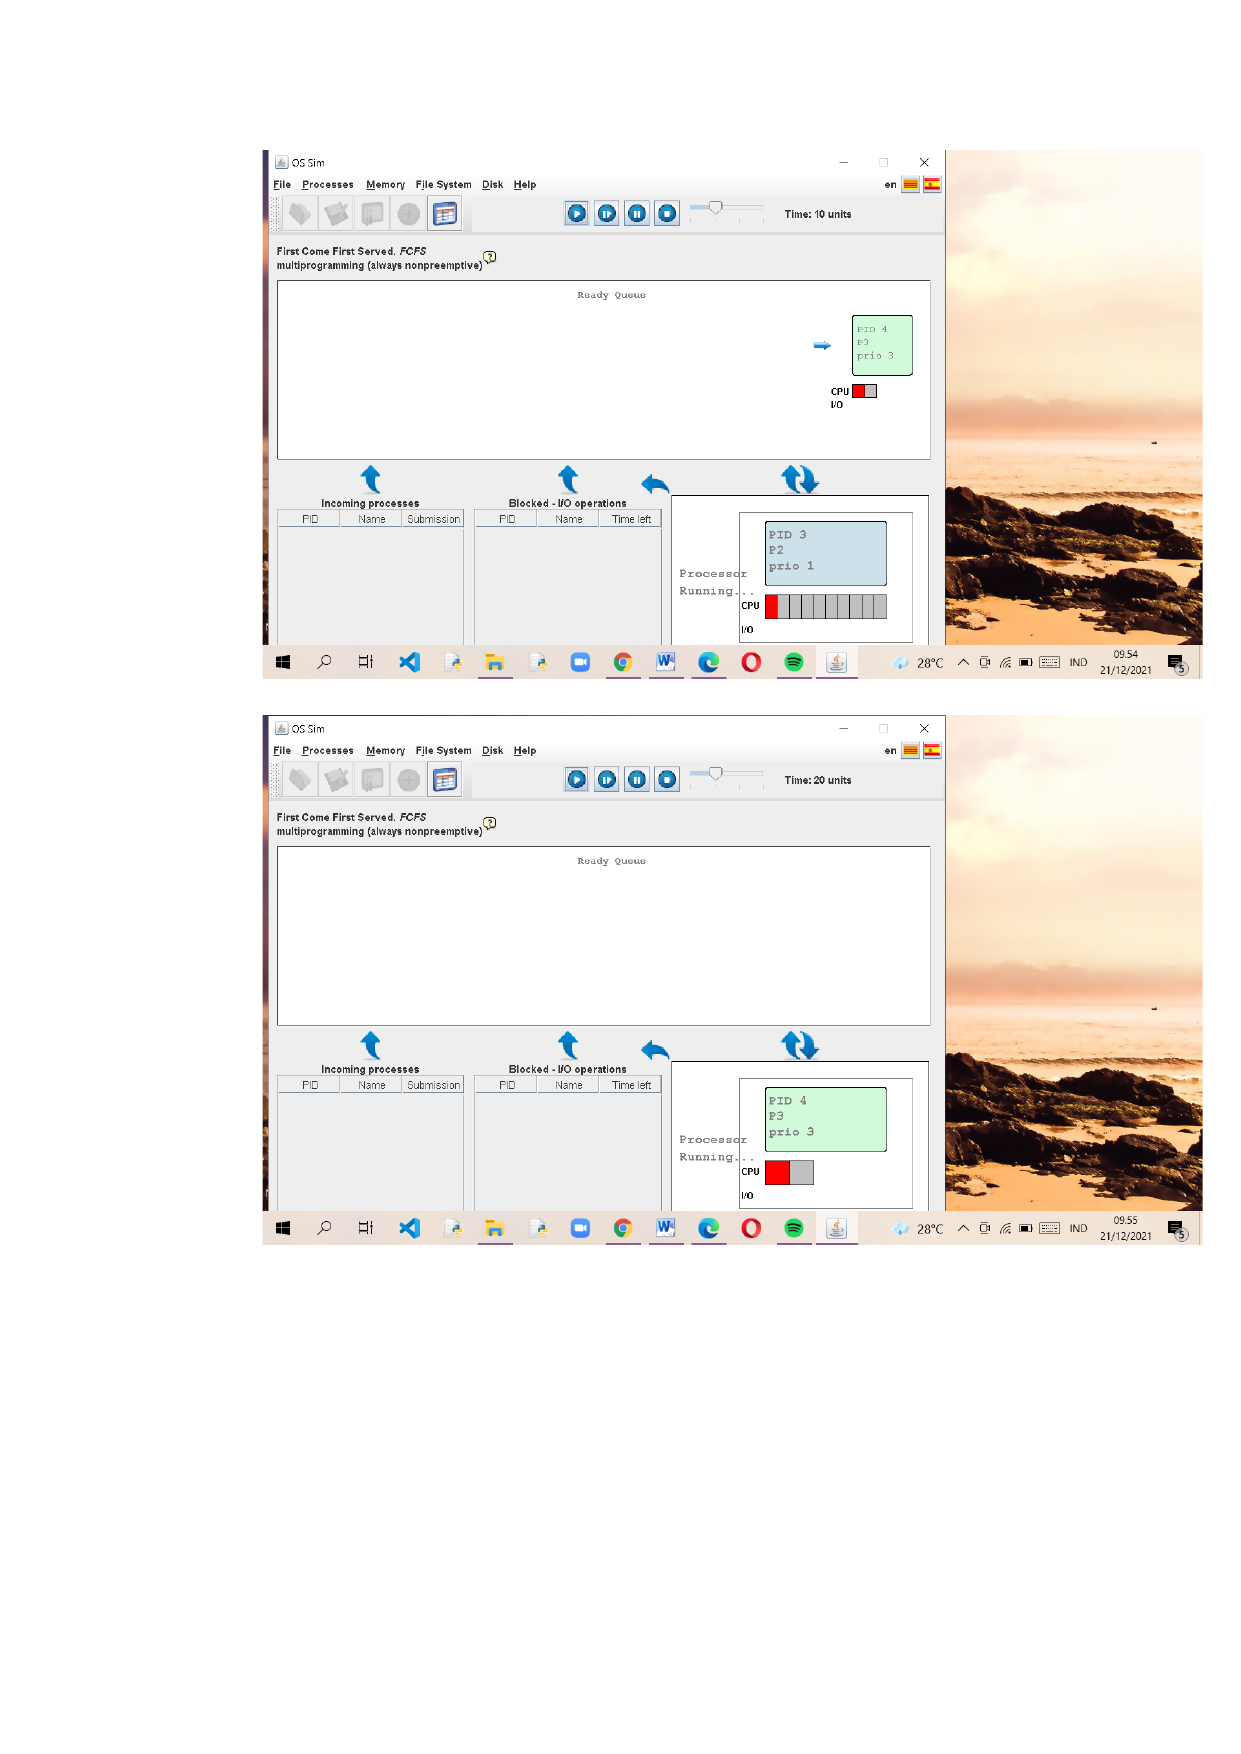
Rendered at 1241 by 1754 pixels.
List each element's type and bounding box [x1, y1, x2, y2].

picture [262, 150, 1203, 679]
picture [262, 715, 1203, 1245]
